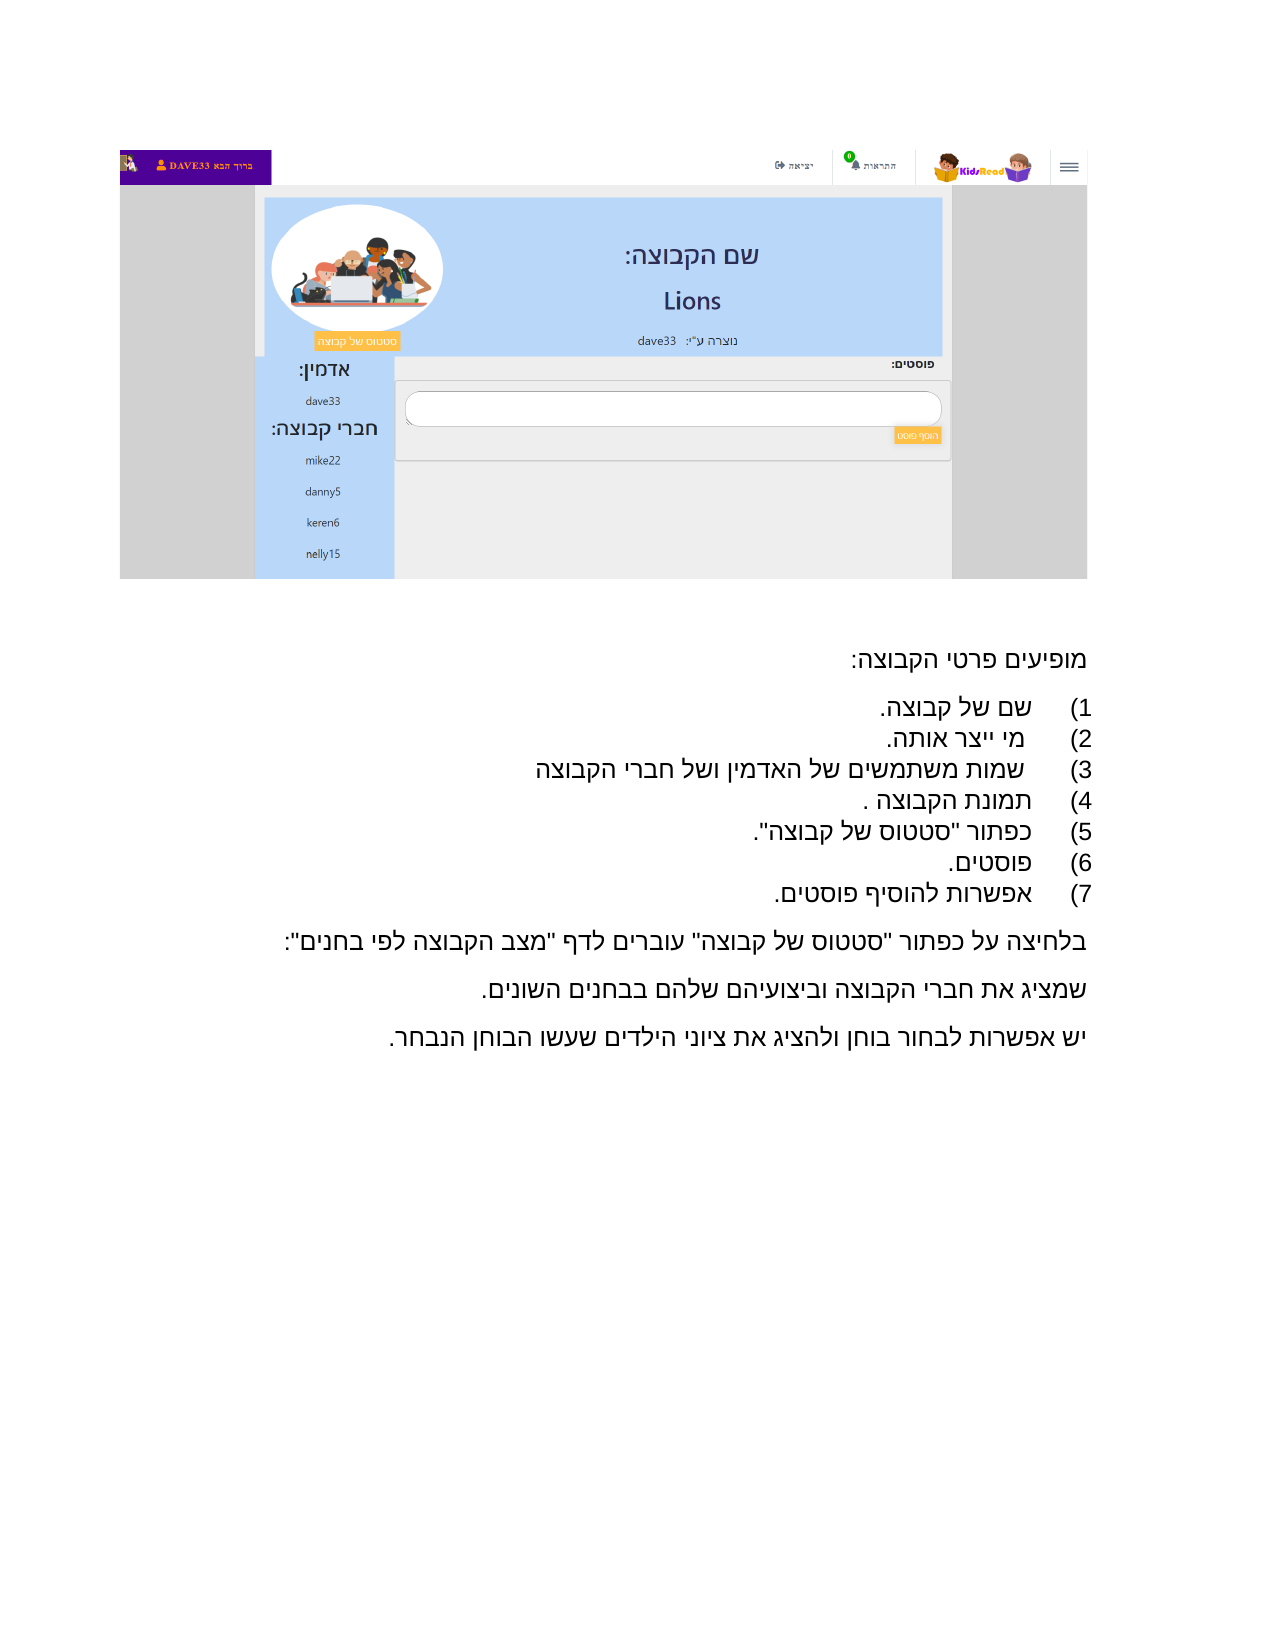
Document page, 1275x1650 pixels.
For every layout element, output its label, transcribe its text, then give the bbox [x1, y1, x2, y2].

list פוסטים. [187, 848, 1070, 877]
text שמציג את חברי הקבוצה וביצועיהם שלהם בבחנים השונים. [187, 975, 1087, 1003]
list שמות משתמשים של האדמין ושל חברי הקבוצה [187, 755, 1070, 784]
list שם של קבוצה. [187, 693, 1070, 722]
picture [119, 150, 1088, 579]
text בלחיצה על כפתור "סטטוס של קבוצה" עוברים לדף "מצב הקבוצה לפי בחנים": [187, 927, 1087, 956]
text מופיעים פרטי הקבוצה: [187, 645, 1087, 674]
list אפשרות להוסיף פוסטים. [187, 879, 1070, 908]
list מי ייצר אותה. [187, 724, 1070, 753]
list כפתור "סטטוס של קבוצה". [187, 817, 1070, 846]
text יש אפשרות לבחור בוחן ולהציג את ציוני הילדים שעשו הבוחן הנבחר. [187, 1022, 1087, 1051]
list תמונת הקבוצה . [187, 786, 1070, 815]
